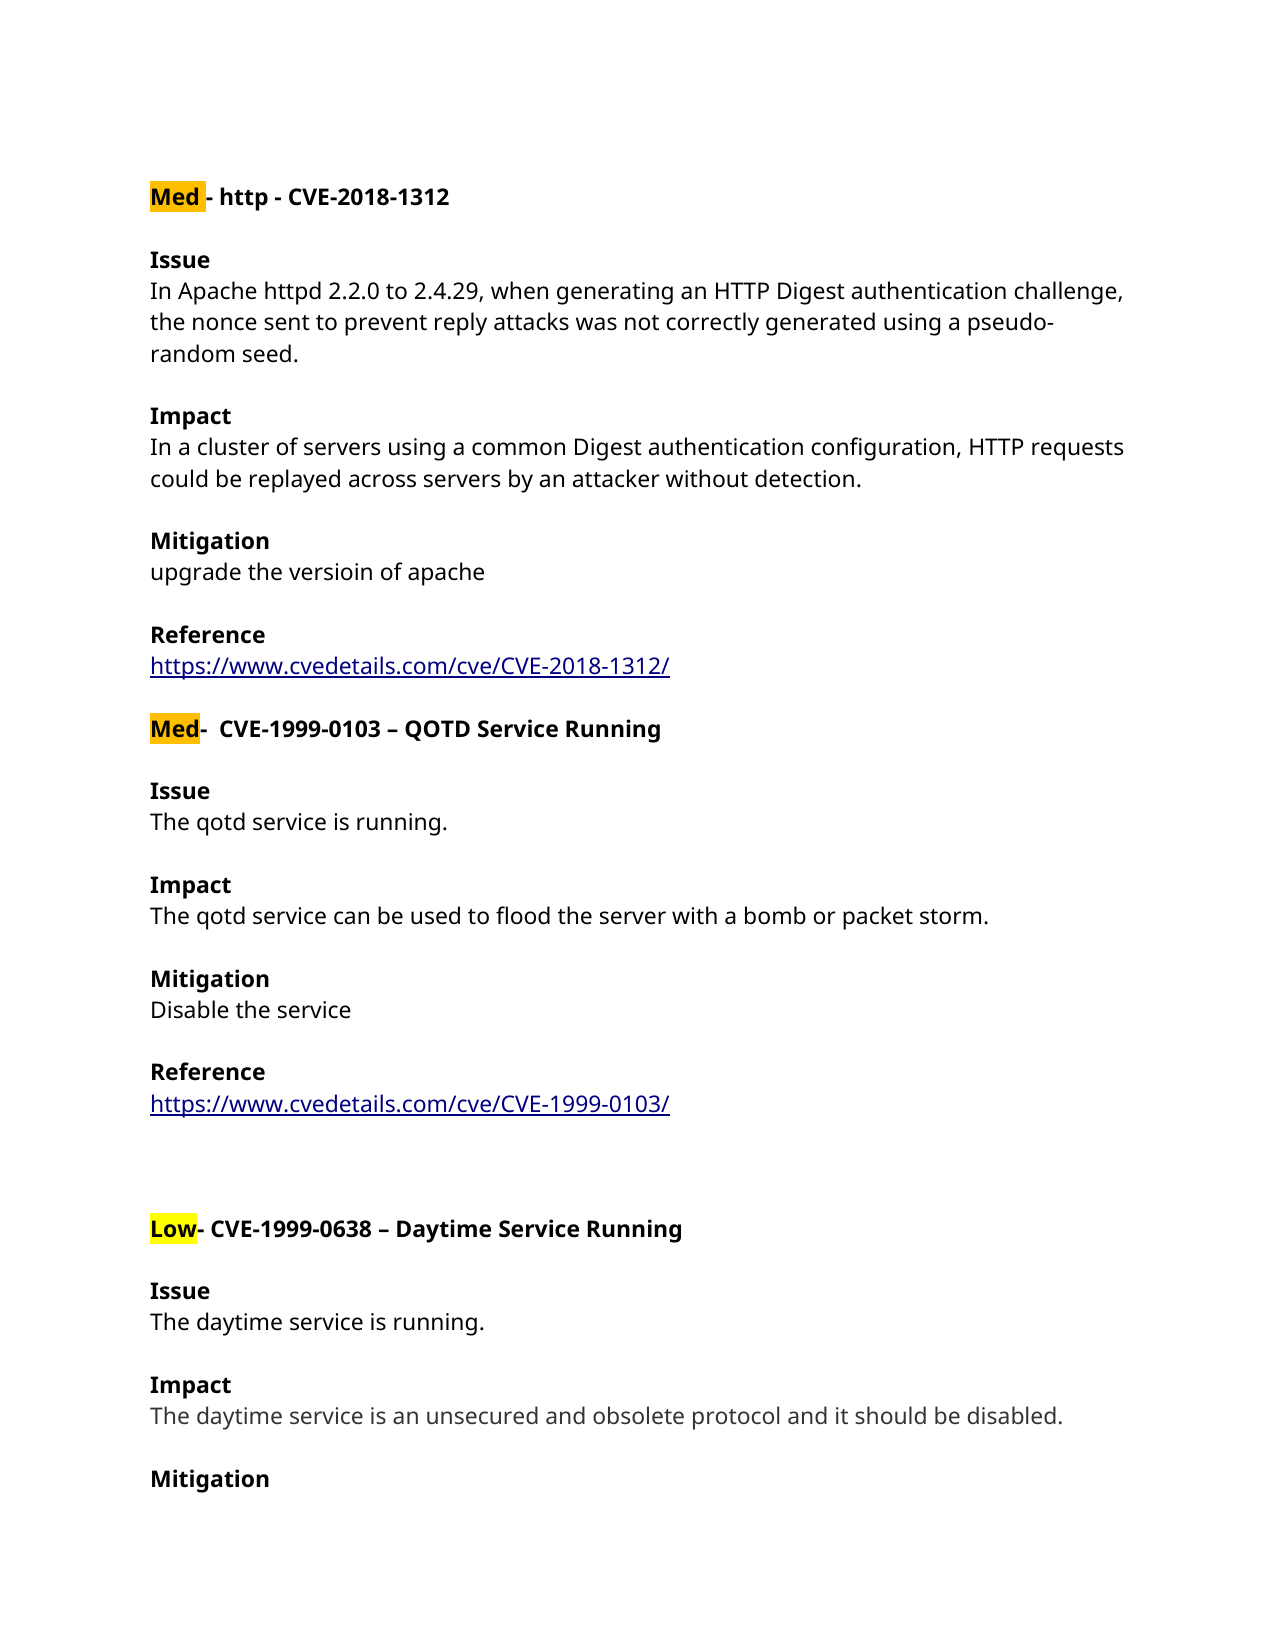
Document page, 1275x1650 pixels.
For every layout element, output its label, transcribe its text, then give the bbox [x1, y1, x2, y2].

text Reference [150, 619, 1125, 650]
text Reference [150, 1056, 1125, 1087]
text upgrade the versioin of apache [150, 556, 1125, 587]
text Low- CVE-1999-0638 – Daytime Service Running [150, 1212, 1125, 1244]
text Mitigation [150, 962, 1125, 994]
text In Apache httpd 2.2.0 to 2.4.29, when generating an HTTP Digest authentication challenge, the nonce sent to prevent reply attacks was not correctly generated using a pseudo-random seed. [150, 275, 1125, 369]
text Med- CVE-1999-0103 – QOTD Service Running [150, 712, 1125, 744]
text In a cluster of servers using a common Digest authentication configuration, HTTP requests could be replayed across servers by an attacker without detection. [150, 431, 1125, 494]
text The qotd service is running. [150, 806, 1125, 837]
text Mitigation [150, 525, 1125, 556]
text Impact [150, 1369, 1125, 1400]
text Issue [150, 1275, 1125, 1306]
text The qotd service can be used to flood the server with a bomb or packet storm. [150, 900, 1125, 931]
text The daytime service is running. [150, 1306, 1125, 1337]
text Impact [150, 400, 1125, 431]
text https://www.cvedetails.com/cve/CVE-2018-1312/ [150, 650, 1125, 681]
text Med - http - CVE-2018-1312 [206, 181, 1125, 212]
text Issue [150, 244, 1125, 275]
text Mitigation [150, 1462, 1125, 1494]
text Disable the service [150, 994, 1125, 1025]
text Impact [150, 869, 1125, 900]
text Issue [150, 775, 1125, 806]
text https://www.cvedetails.com/cve/CVE-1999-0103/ [150, 1087, 1125, 1119]
text The daytime service is an unsecured and obsolete protocol and it should be disabled. [150, 1400, 1125, 1431]
